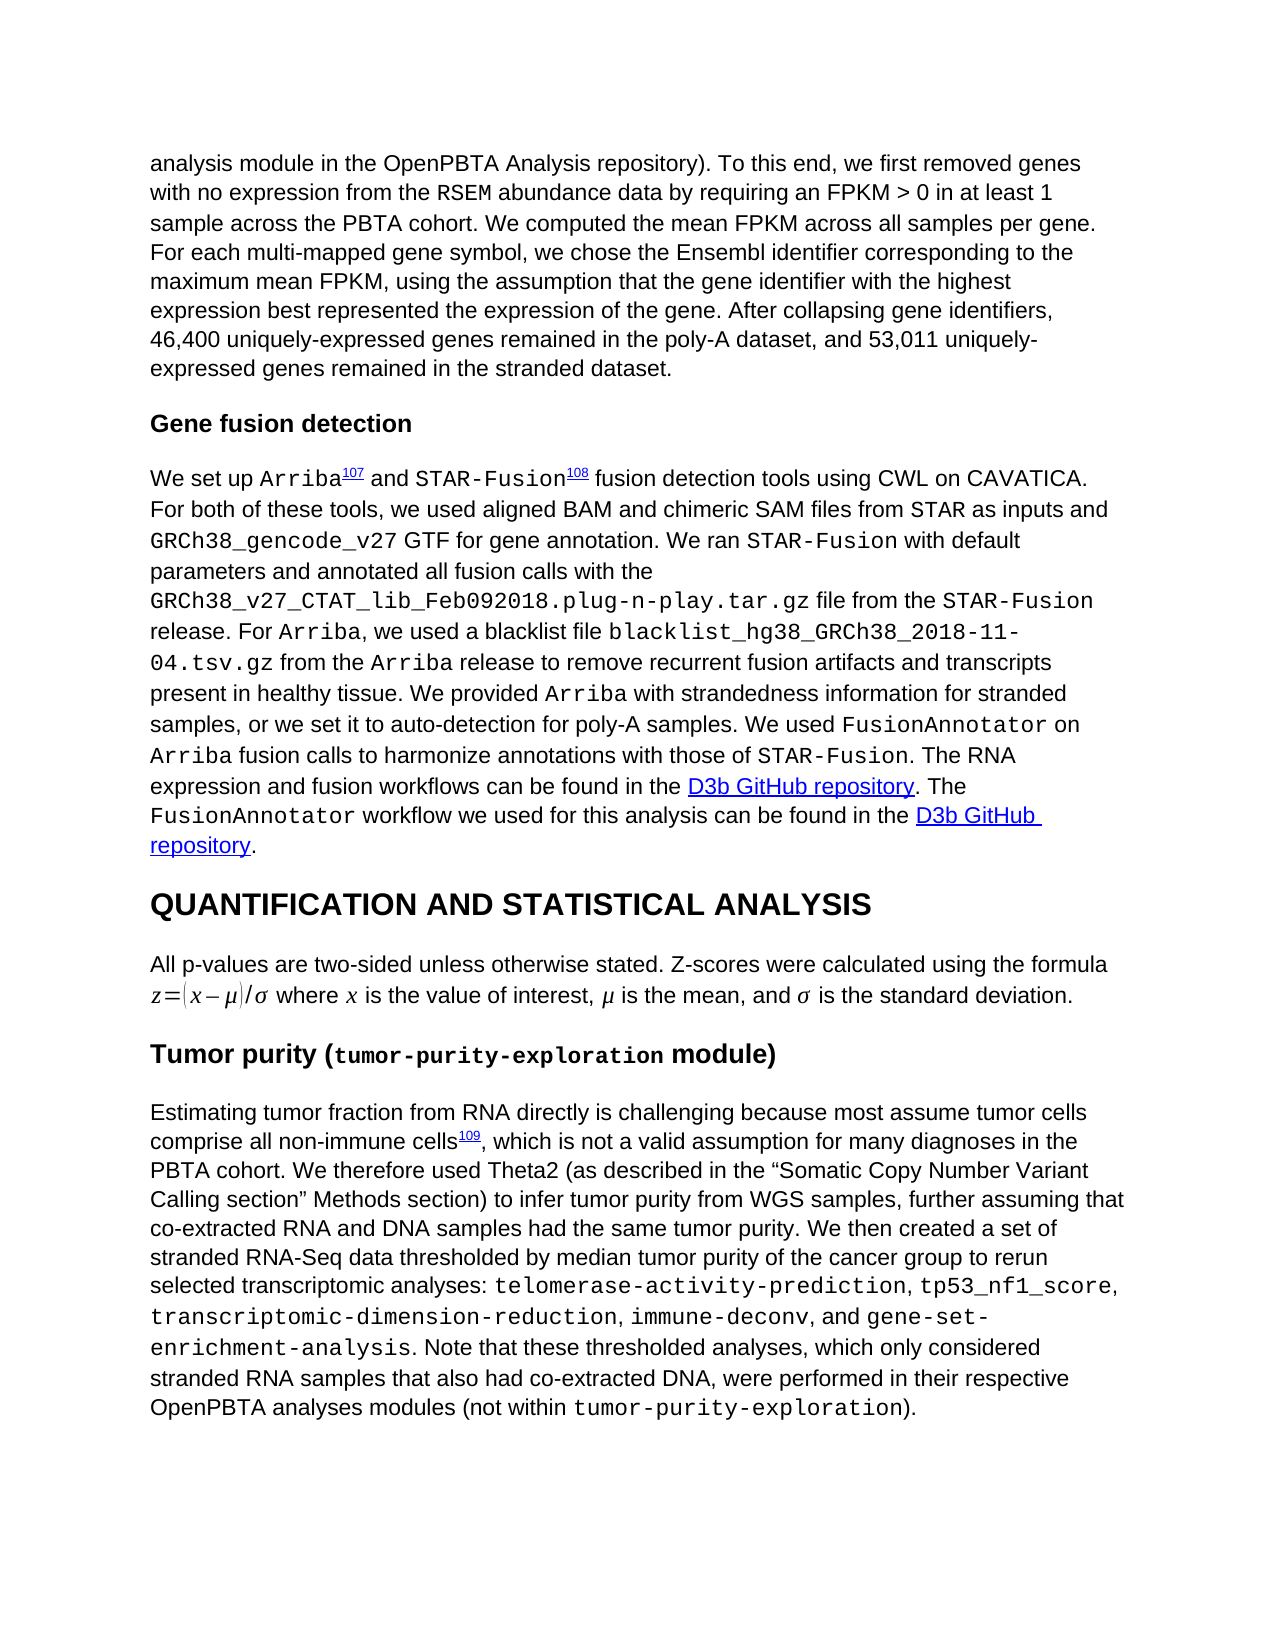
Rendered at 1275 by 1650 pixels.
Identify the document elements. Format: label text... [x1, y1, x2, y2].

subtitle Gene fusion detection [150, 409, 1125, 437]
subtitle Tumor purity (tumor-purity-exploration module) [150, 1038, 1125, 1070]
text Estimating tumor fraction from RNA directly is challenging because most assume tumor cells comprise all non-immune cells109, which is not a valid assumption for many diagnoses in the PBTA cohort. We therefore used Theta2 (as described in the “Somatic Copy Number Variant Calling section” Methods section) to infer tumor purity from WGS samples, further assuming that co-extracted RNA and DNA samples had the same tumor purity. We then created a set of stranded RNA-Seq data thresholded by median tumor purity of the cancer group to rerun selected transcriptomic analyses: telomerase-activity-prediction, tp53_nf1_score, transcriptomic-dimension-reduction, immune-deconv, and gene-set-enrichment-analysis. Note that these thresholded analyses, which only considered stranded RNA samples that also had co-extracted DNA, were performed in their respective OpenPBTA analyses modules (not within tumor-purity-exploration). [150, 1099, 1125, 1422]
text We set up Arriba107 and STAR-Fusion108 fusion detection tools using CWL on CAVATICA. For both of these tools, we used aligned BAM and chimeric SAM files from STAR as inputs and GRCh38_gencode_v27 GTF for gene annotation. We ran STAR-Fusion with default parameters and annotated all fusion calls with the GRCh38_v27_CTAT_lib_Feb092018.plug-n-play.tar.gz file from the STAR-Fusion release. For Arriba, we used a blacklist file blacklist_hg38_GRCh38_2018-11-04.tsv.gz from the Arriba release to remove recurrent fusion artifacts and transcripts present in healthy tissue. We provided Arriba with strandedness information for stranded samples, or we set it to auto-detection for poly-A samples. We used FusionAnnotator on Arriba fusion calls to harmonize annotations with those of STAR-Fusion. The RNA expression and fusion workflows can be found in the D3b GitHub repository. The FusionAnnotator workflow we used for this analysis can be found in the D3b GitHub repository. [150, 465, 1125, 859]
subtitle QUANTIFICATION AND STATISTICAL ANALYSIS [150, 886, 1125, 922]
text All p-values are two-sided unless otherwise stated. Z-scores were calculated using the formula where is the value of interest, is the mean, and is the standard deviation. [150, 951, 1125, 1011]
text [150, 150, 1125, 381]
